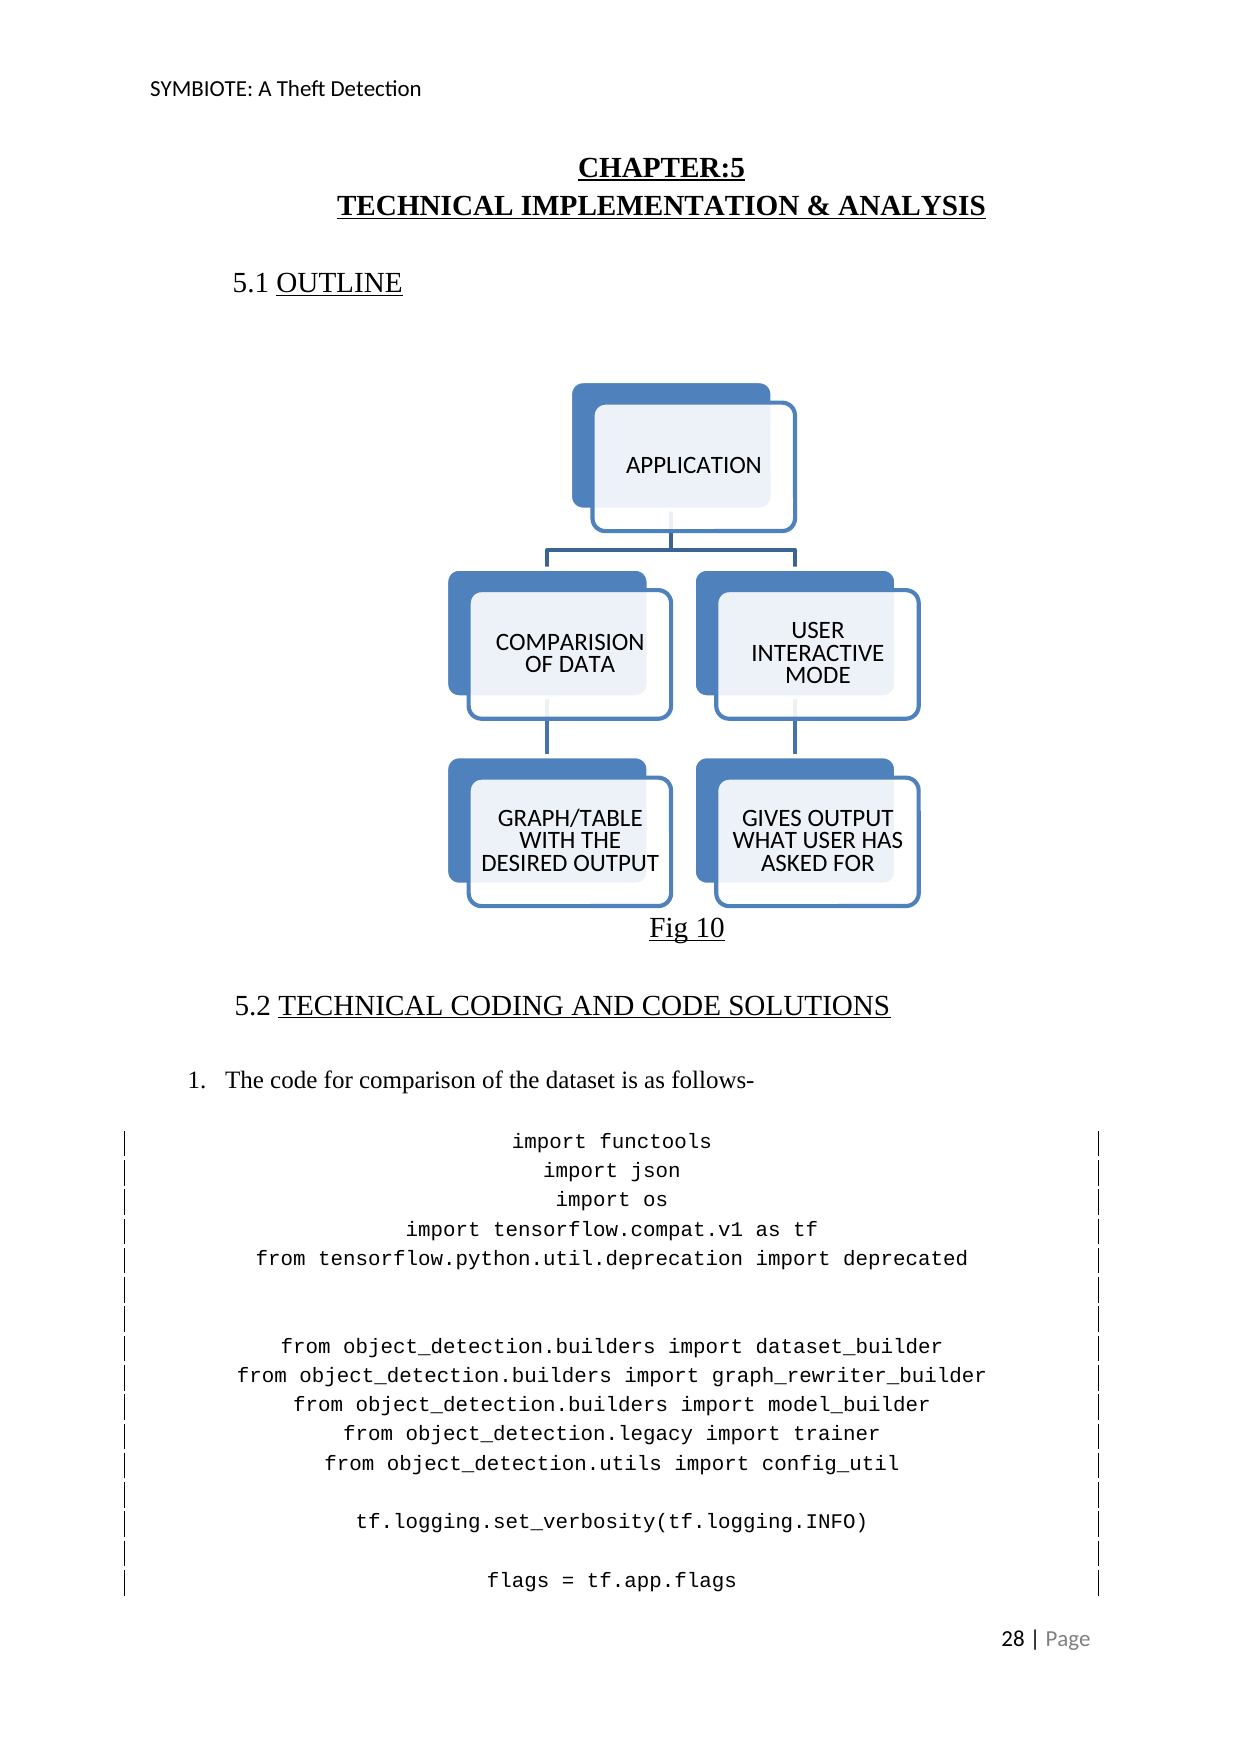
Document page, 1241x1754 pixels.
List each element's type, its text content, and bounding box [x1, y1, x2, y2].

text CHAPTER:5 [232, 150, 1090, 183]
text flags = tf.app.flags [125, 1570, 1098, 1596]
text import os [125, 1189, 1098, 1215]
text import tensorflow.compat.v1 as tf [123, 1218, 1098, 1244]
text from object_detection.utils import config_util [125, 1453, 1098, 1478]
text from tensorflow.python.util.deprecation import deprecated [125, 1248, 1098, 1273]
text 5.2 TECHNICAL CODING AND CODE SOLUTIONS [232, 988, 1090, 1021]
text Fig 10 [232, 911, 1090, 944]
text from object_detection.legacy import trainer [123, 1423, 1098, 1449]
text import functools [125, 1131, 1098, 1156]
text from object_detection.builders import model_builder [125, 1394, 1098, 1420]
text import json [125, 1160, 1098, 1186]
list The code for comparison of the dataset is as follows- [187, 1065, 1090, 1093]
text tf.logging.set_verbosity(tf.logging.INFO) [125, 1511, 1098, 1537]
text from object_detection.builders import dataset_builder [125, 1336, 1098, 1361]
text from object_detection.builders import graph_rewriter_builder [125, 1365, 1098, 1391]
text TECHNICAL IMPLEMENTATION & ANALYSIS [232, 188, 1090, 222]
text 5.1 OUTLINE [232, 266, 1090, 299]
